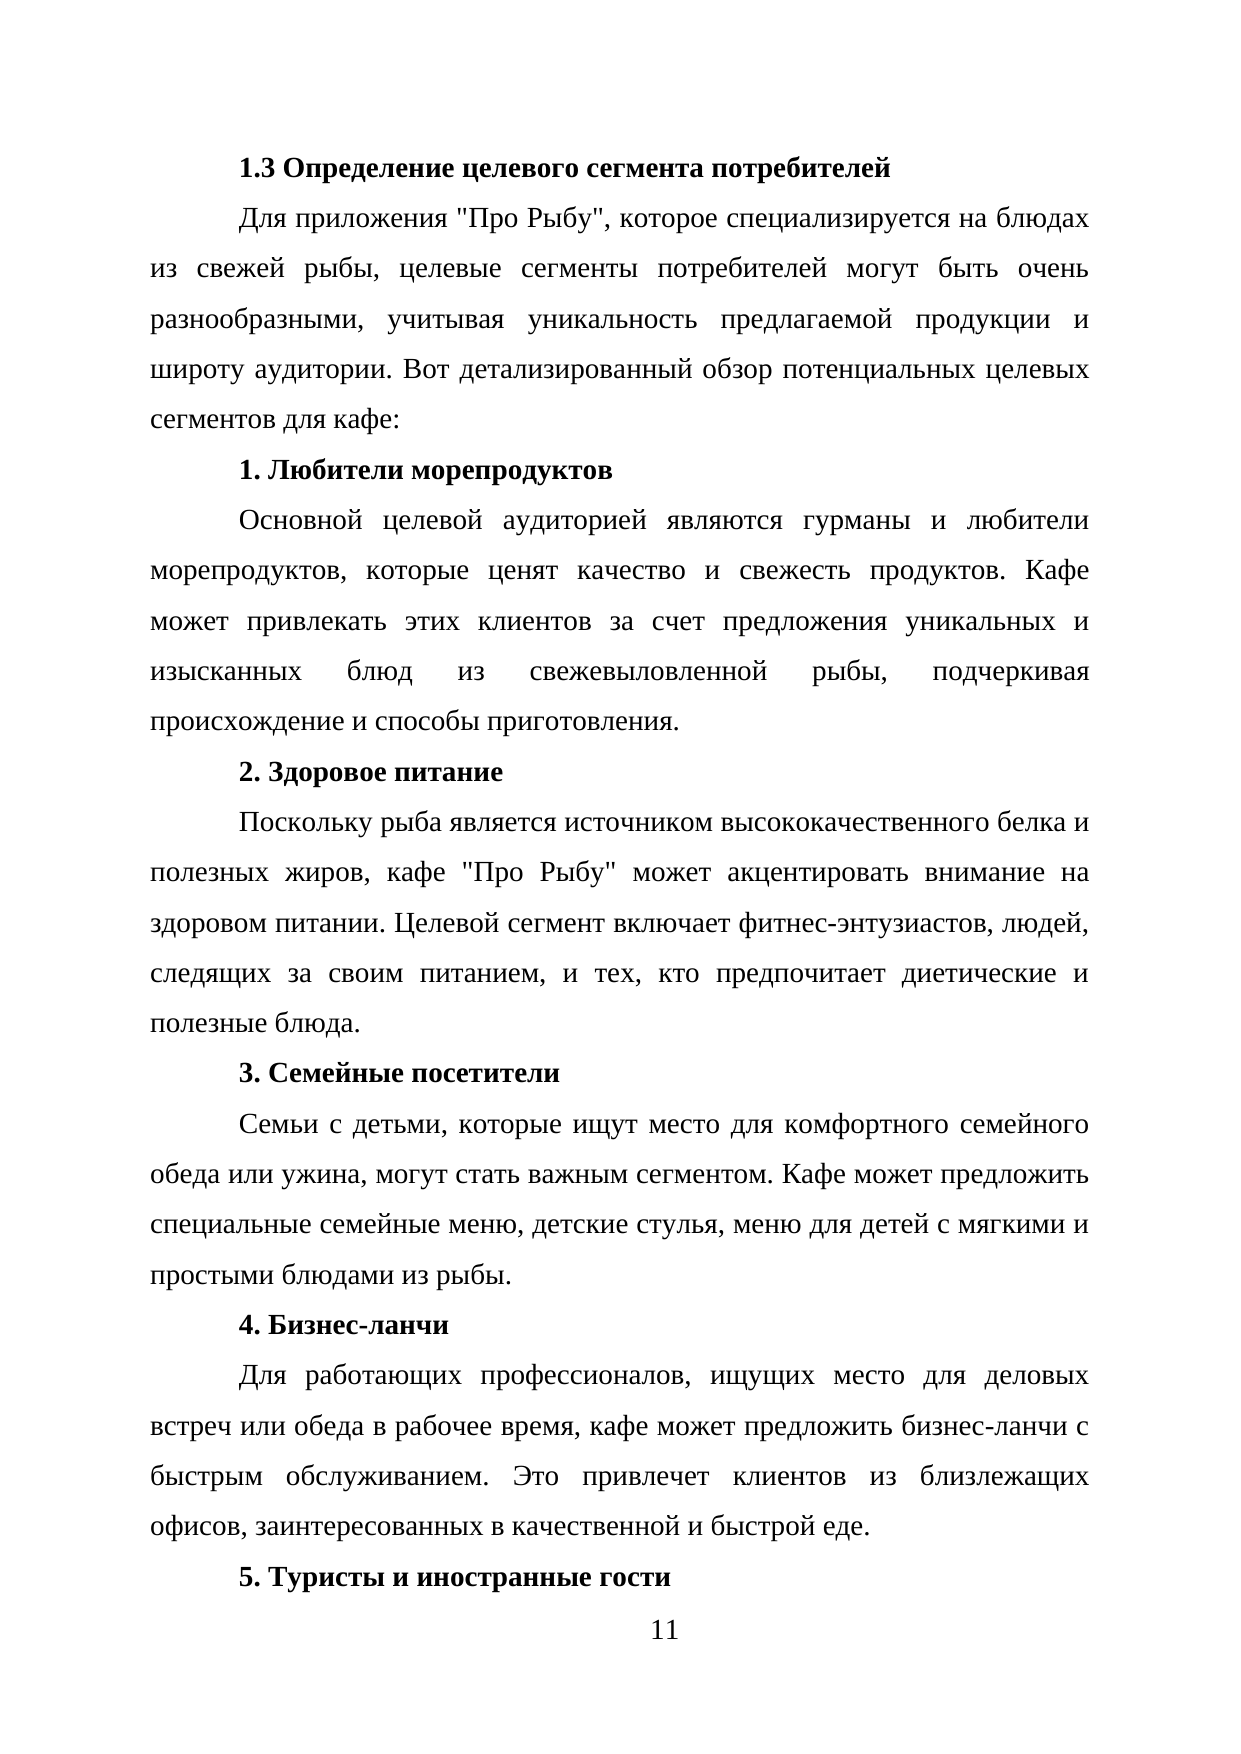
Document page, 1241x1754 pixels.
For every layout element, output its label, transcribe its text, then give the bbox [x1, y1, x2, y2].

subtitle 1.3 Определение целевого сегмента потребителей [239, 150, 1090, 183]
text 4. Бизнес-ланчи [150, 1307, 1090, 1341]
text Для приложения "Про Рыбу", которое специализируется на блюдах из свежей рыбы, целевые сегменты потребителей могут быть очень разнообразными, учитывая уникальность предлагаемой продукции и широту аудитории. Вот детализированный обзор потенциальных целевых сегментов для кафе: [150, 200, 1090, 435]
text 2. Здоровое питание [150, 754, 1090, 787]
text Поскольку рыба является источником высококачественного белка и полезных жиров, кафе "Про Рыбу" может акцентировать внимание на здоровом питании. Целевой сегмент включает фитнес-энтузиастов, людей, следящих за своим питанием, и тех, кто предпочитает диетические и полезные блюда. [150, 804, 1090, 1039]
text Семьи с детьми, которые ищут место для комфортного семейного обеда или ужина, могут стать важным сегментом. Кафе может предложить специальные семейные меню, детские стулья, меню для детей с мягкими и простыми блюдами из рыбы. [150, 1106, 1090, 1290]
text 1. Любители морепродуктов [150, 452, 1090, 485]
text 3. Семейные посетители [150, 1056, 1090, 1089]
text 5. Туристы и иностранные гости [150, 1559, 1090, 1592]
text Для работающих профессионалов, ищущих место для деловых встреч или обеда в рабочее время, кафе может предложить бизнес-ланчи с быстрым обслуживанием. Это привлечет клиентов из близлежащих офисов, заинтересованных в качественной и быстрой еде. [150, 1357, 1090, 1542]
text Основной целевой аудиторией являются гурманы и любители морепродуктов, которые ценят качество и свежесть продуктов. Кафе может привлекать этих клиентов за счет предложения уникальных и изысканных блюд из свежевыловленной рыбы, подчеркивая происхождение и способы приготовления. [150, 502, 1090, 737]
